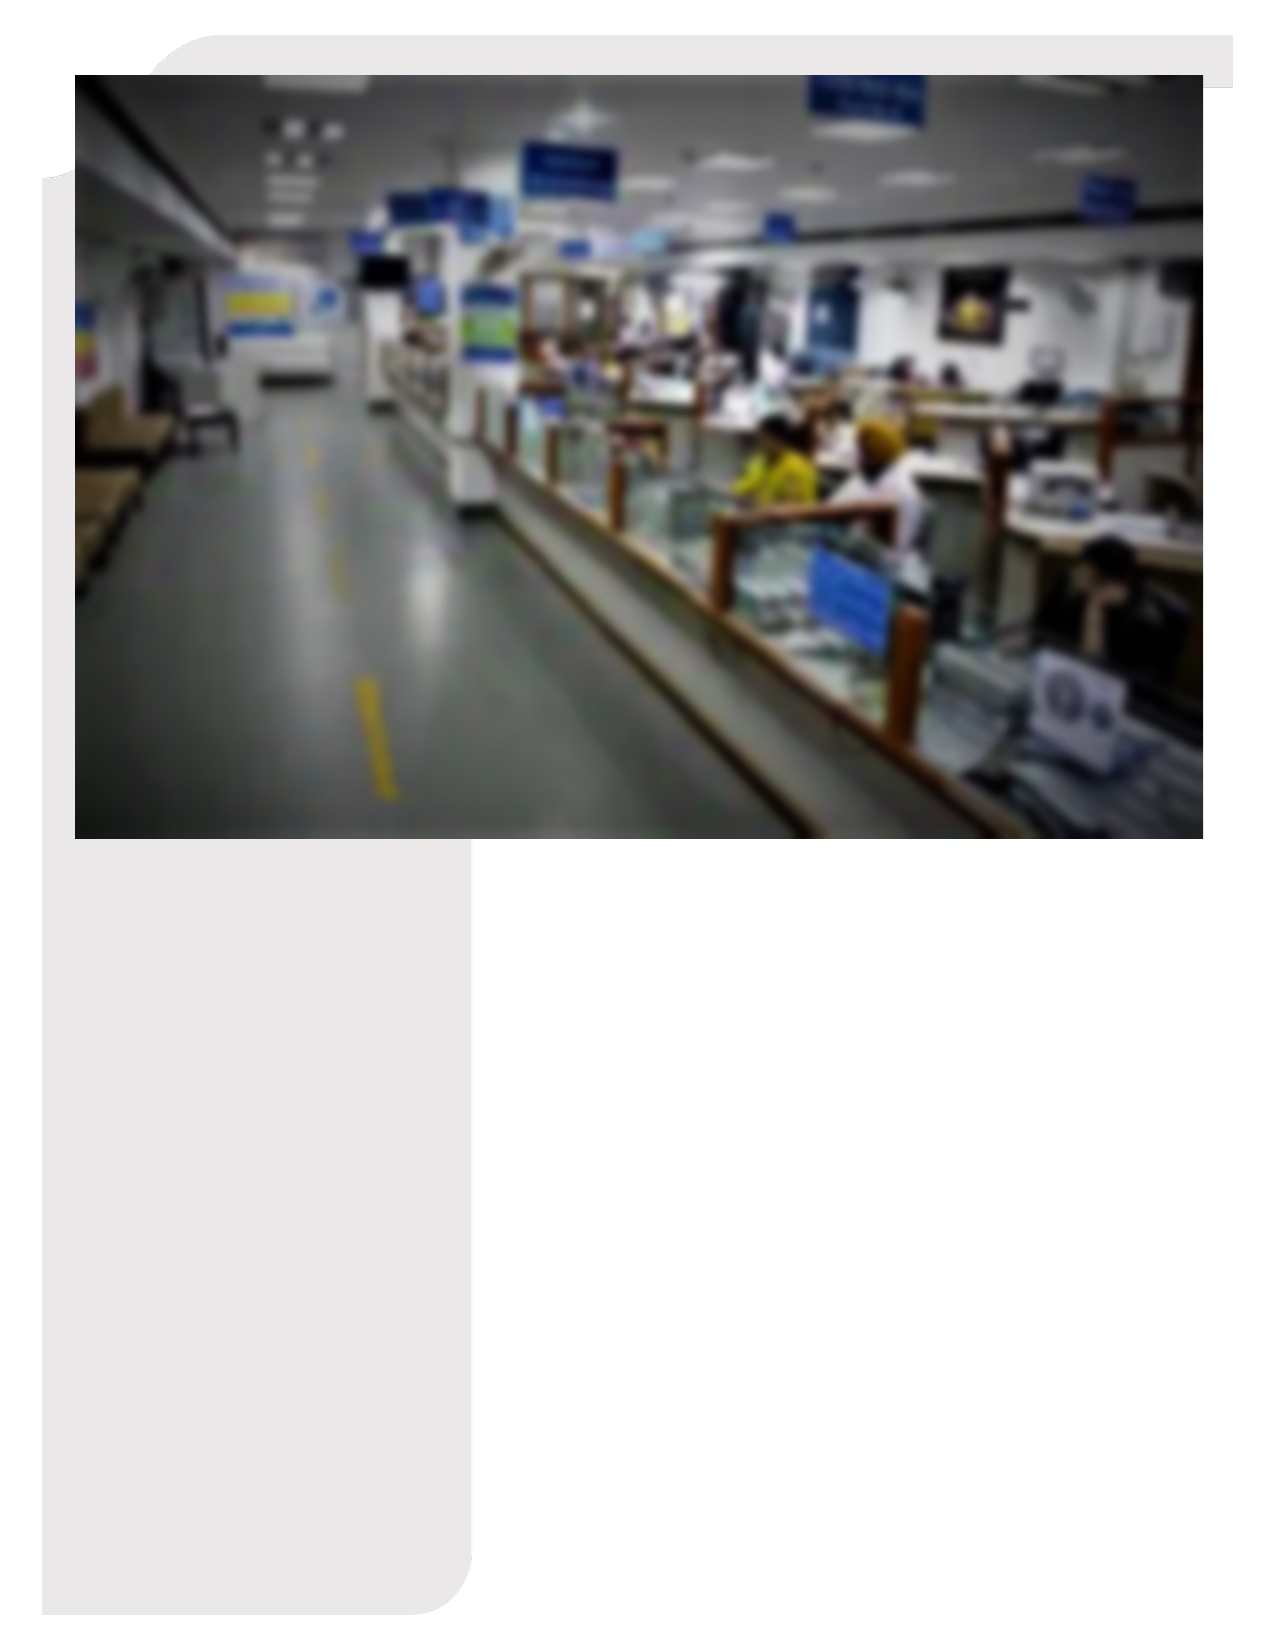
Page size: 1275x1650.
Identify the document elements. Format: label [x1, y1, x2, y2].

picture [42, 35, 1233, 1615]
